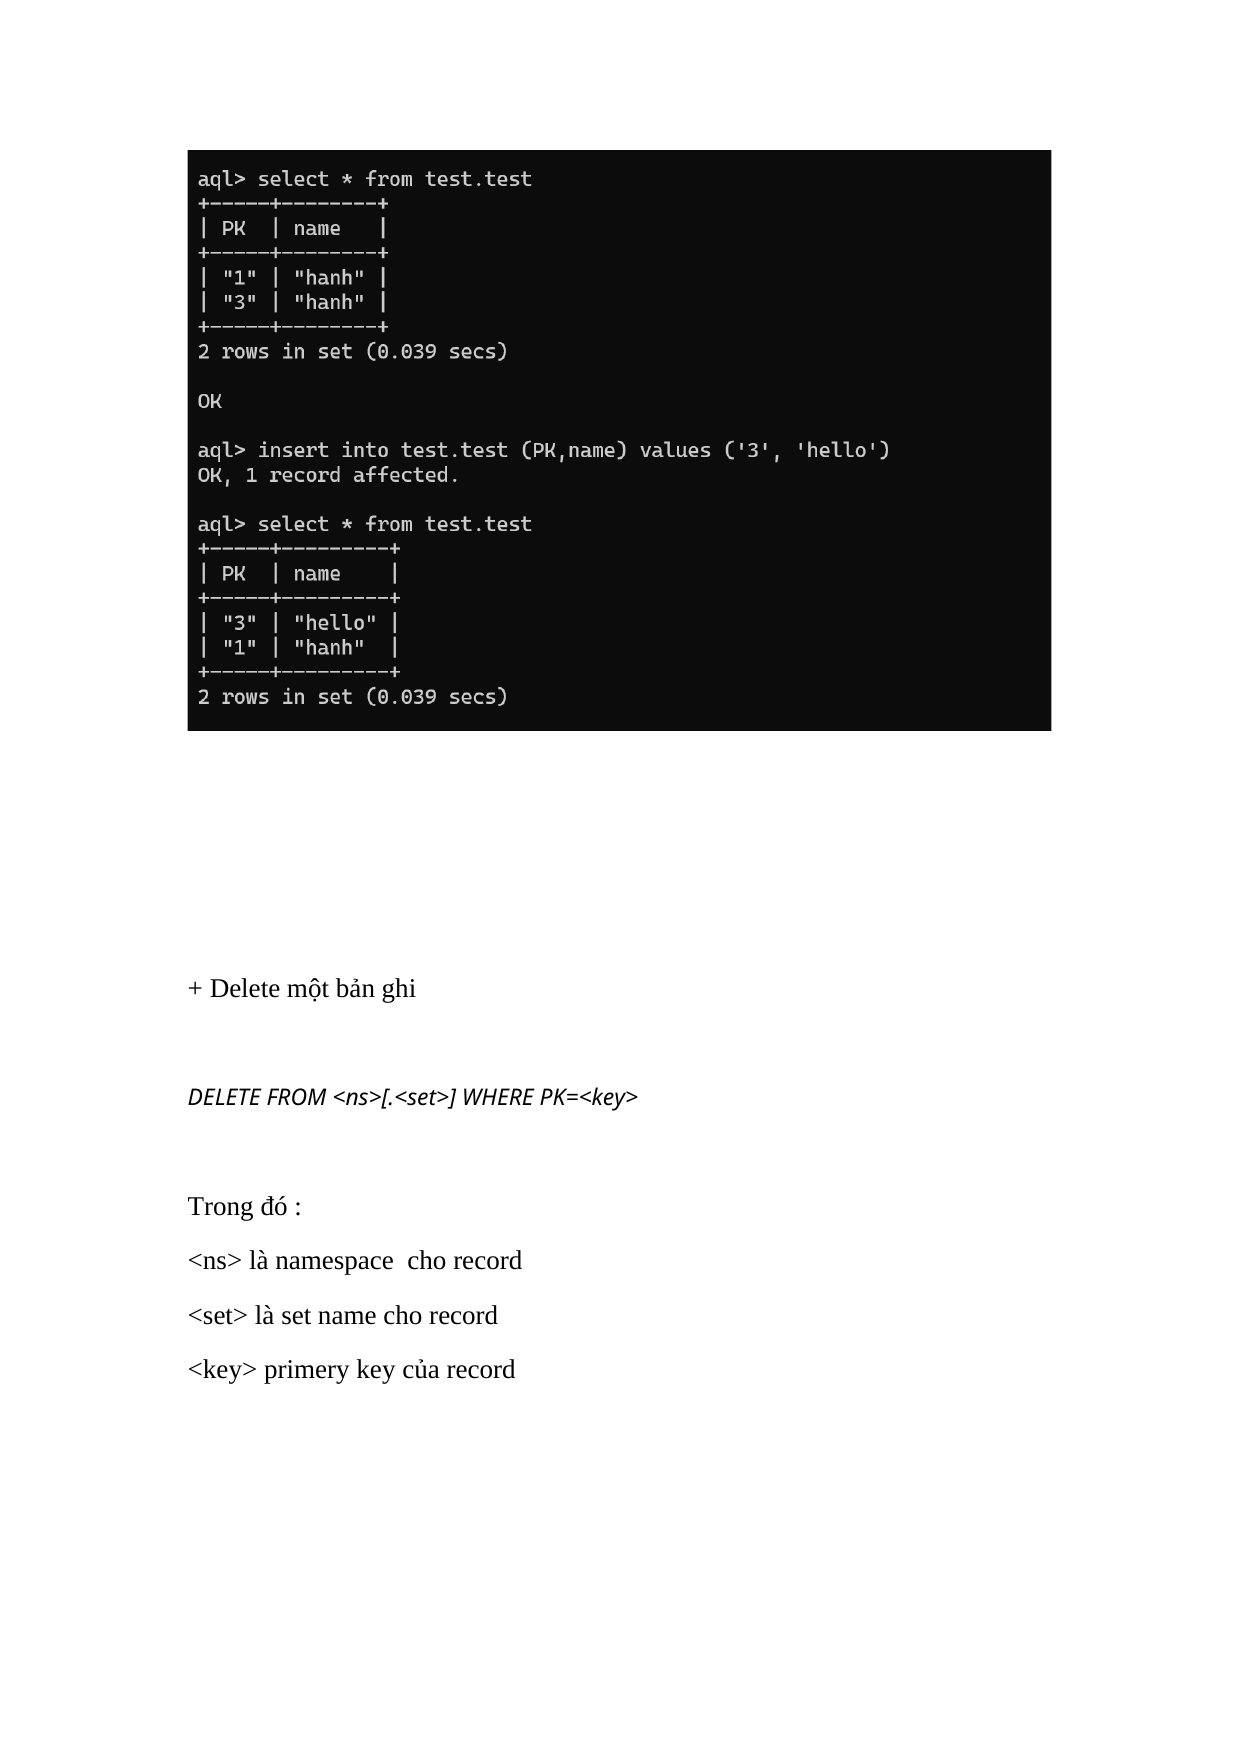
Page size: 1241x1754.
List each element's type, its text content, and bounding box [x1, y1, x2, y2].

list Trong đó : [187, 1190, 1053, 1221]
list <ns> là namespace cho record [187, 1244, 1053, 1276]
list <key> primery key của record [187, 1353, 1053, 1384]
list <set> là set name cho record [187, 1299, 1053, 1330]
list DELETE FROM <ns>[.<set>] WHERE PK=<key> [187, 1081, 1053, 1112]
list + Delete một bản ghi [187, 972, 1053, 1003]
picture [187, 150, 1052, 731]
